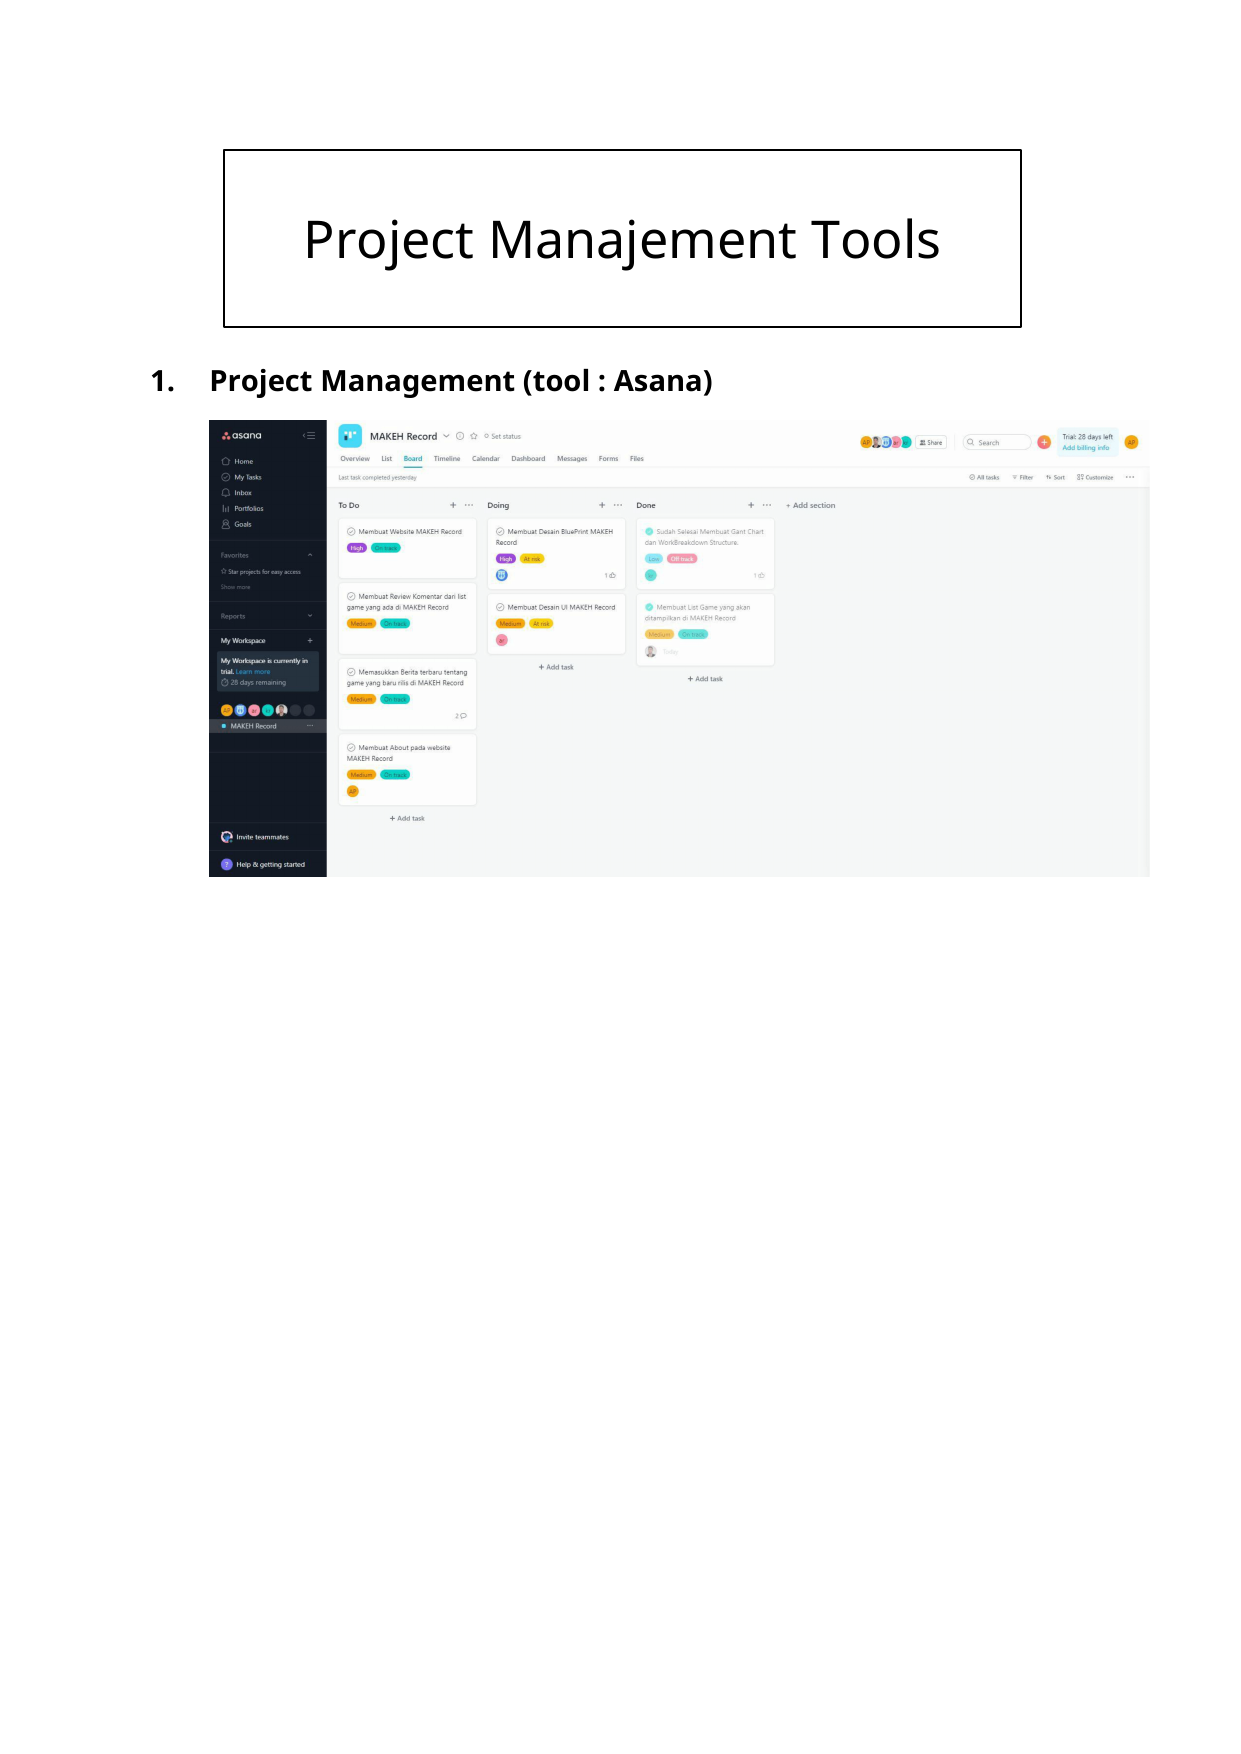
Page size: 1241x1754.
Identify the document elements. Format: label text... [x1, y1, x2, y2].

picture [209, 420, 1150, 877]
list Project Management (tool : Asana) [150, 361, 1090, 400]
